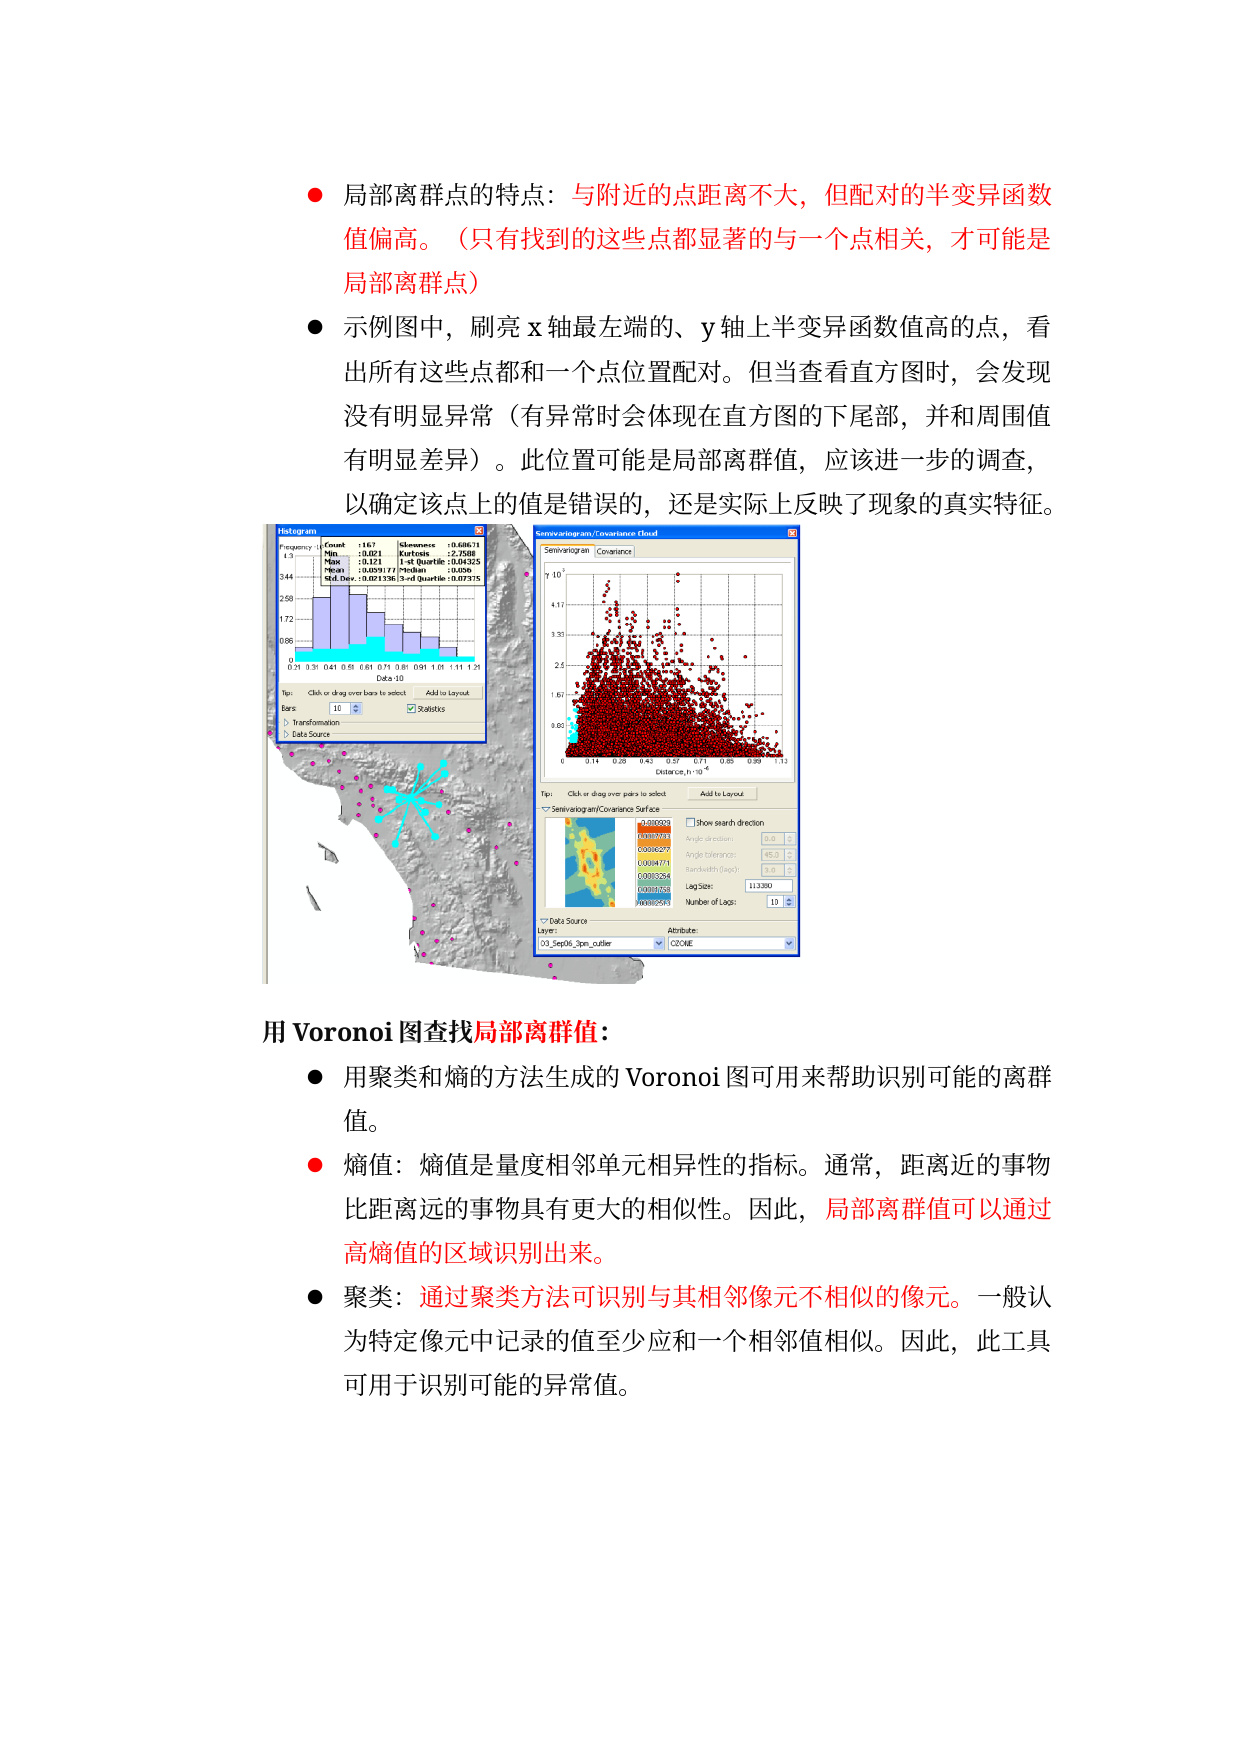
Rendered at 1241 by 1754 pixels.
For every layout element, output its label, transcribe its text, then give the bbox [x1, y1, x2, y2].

list 熵值：熵值是量度相邻单元相异性的指标。通常，距离近的事物比距离远的事物具有更大的相似性。因此，局部离群值可以通过高熵值的区域识别出来。 [306, 1141, 1053, 1273]
list 用聚类和熵的方法生成的Voronoi图可用来帮助识别可能的离群值。 [306, 1053, 1053, 1141]
picture [262, 524, 809, 984]
list 示例图中，刷亮x轴最左端的、y轴上半变异函数值高的点，看出所有这些点都和一个点位置配对。但当查看直方图时，会发现没有明显异常（有异常时会体现在直方图的下尾部，并和周围值有明显差异）。此位置可能是局部离群值，应该进一步的调查，以确定该点上的值是错误的，还是实际上反映了现象的真实特征。 [306, 304, 1053, 524]
text 用Voronoi图查找局部离群值： [187, 1009, 1053, 1053]
list 局部离群点的特点：与附近的点距离不大，但配对的半变异函数值偏高。（只有找到的这些点都显著的与一个点相关，才可能是局部离群点） [306, 172, 1053, 304]
list 聚类：通过聚类方法可识别与其相邻像元不相似的像元。一般认为特定像元中记录的值至少应和一个相邻值相似。因此，此工具可用于识别可能的异常值。 [306, 1273, 1053, 1406]
